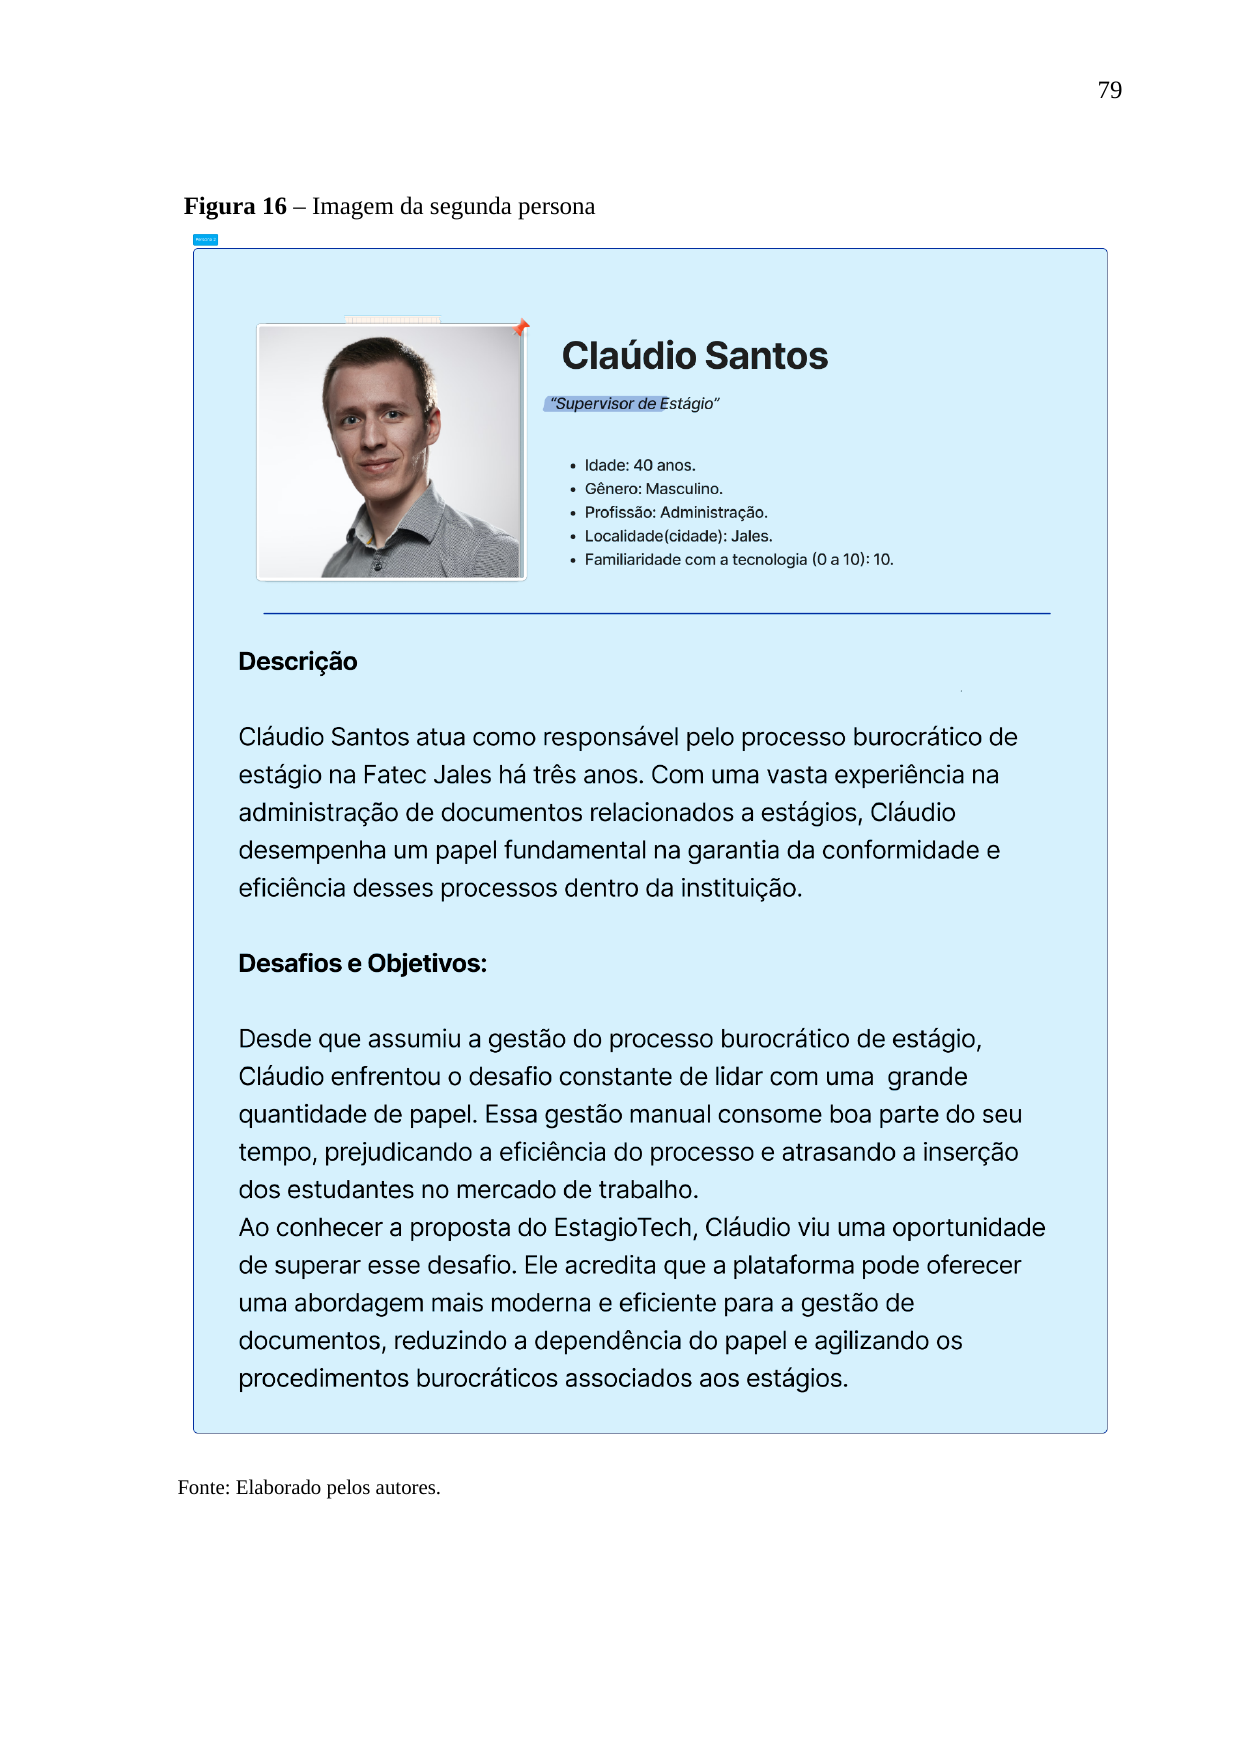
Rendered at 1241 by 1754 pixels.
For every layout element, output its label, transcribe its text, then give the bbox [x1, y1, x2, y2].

text Fonte: Elaborado pelos autores. [177, 1449, 1122, 1499]
picture [177, 232, 1123, 1449]
text Figura 16 – Imagem da segunda persona [177, 191, 1122, 219]
